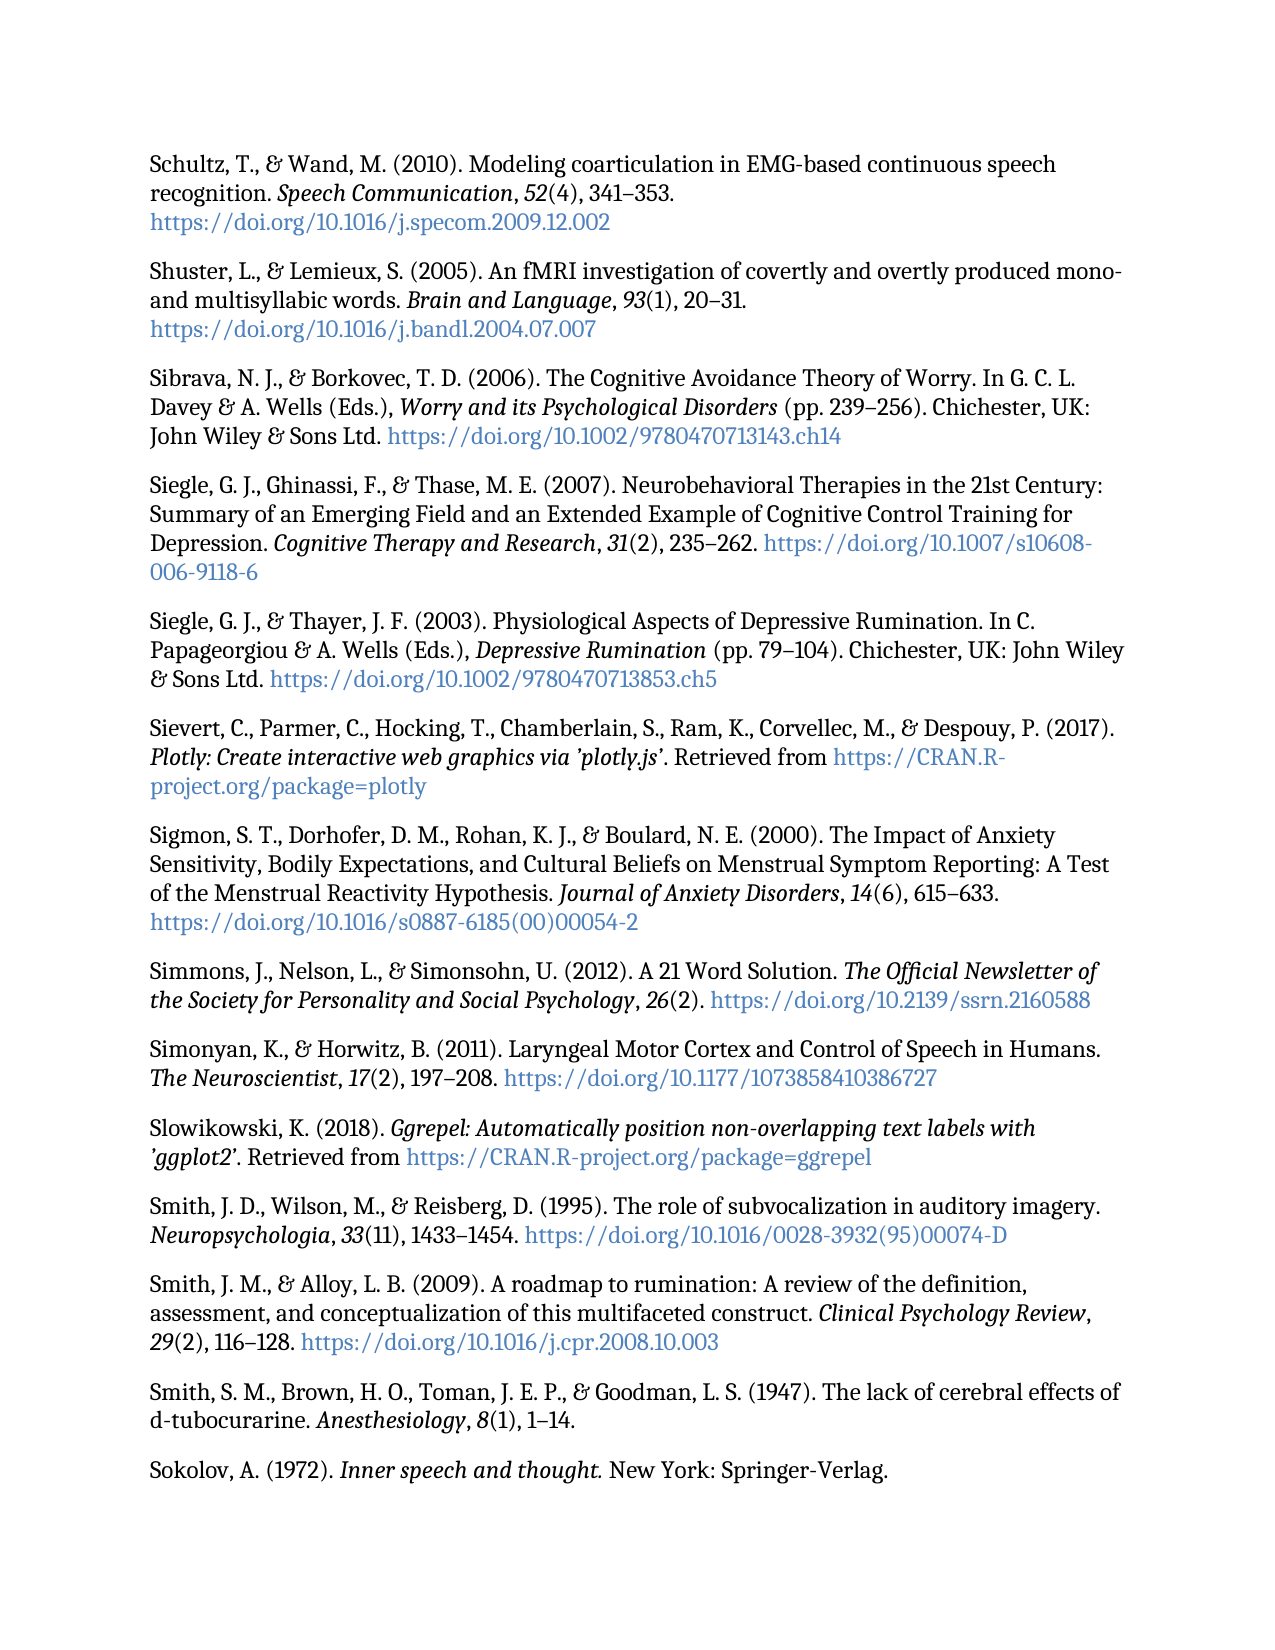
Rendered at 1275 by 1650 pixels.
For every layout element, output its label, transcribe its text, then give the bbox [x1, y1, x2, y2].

text Sievert, C., Parmer, C., Hocking, T., Chamberlain, S., Ram, K., Corvellec, M., & Despouy, P. (2017). Plotly: Create interactive web graphics via ’plotly.js’. Retrieved from https://CRAN.R-project.org/package=plotly [150, 714, 1125, 800]
text Smith, J. D., Wilson, M., & Reisberg, D. (1995). The role of subvocalization in auditory imagery. Neuropsychologia, 33(11), 1433–1454. https://doi.org/10.1016/0028-3932(95)00074-D [150, 1192, 1125, 1249]
text Sibrava, N. J., & Borkovec, T. D. (2006). The Cognitive Avoidance Theory of Worry. In G. C. L. Davey & A. Wells (Eds.), Worry and its Psychological Disorders (pp. 239–256). Chichester, UK: John Wiley & Sons Ltd. https://doi.org/10.1002/9780470713143.ch14 [150, 364, 1125, 450]
text Shuster, L., & Lemieux, S. (2005). An fMRI investigation of covertly and overtly produced mono- and multisyllabic words. Brain and Language, 93(1), 20–31. https://doi.org/10.1016/j.bandl.2004.07.007 [150, 257, 1125, 343]
text Schultz, T., & Wand, M. (2010). Modeling coarticulation in EMG-based continuous speech recognition. Speech Communication, 52(4), 341–353. https://doi.org/10.1016/j.specom.2009.12.002 [150, 150, 1125, 236]
text Siegle, G. J., & Thayer, J. F. (2003). Physiological Aspects of Depressive Rumination. In C. Papageorgiou & A. Wells (Eds.), Depressive Rumination (pp. 79–104). Chichester, UK: John Wiley & Sons Ltd. https://doi.org/10.1002/9780470713853.ch5 [150, 607, 1125, 693]
text Siegle, G. J., Ghinassi, F., & Thase, M. E. (2007). Neurobehavioral Therapies in the 21st Century: Summary of an Emerging Field and an Extended Example of Cognitive Control Training for Depression. Cognitive Therapy and Research, 31(2), 235–262. https://doi.org/10.1007/s10608-006-9118-6 [150, 471, 1125, 586]
text Smith, S. M., Brown, H. O., Toman, J. E. P., & Goodman, L. S. (1947). The lack of cerebral effects of d-tubocurarine. Anesthesiology, 8(1), 1–14. [150, 1377, 1125, 1435]
text Smith, J. M., & Alloy, L. B. (2009). A roadmap to rumination: A review of the definition, assessment, and conceptualization of this multifaceted construct. Clinical Psychology Review, 29(2), 116–128. https://doi.org/10.1016/j.cpr.2008.10.003 [150, 1270, 1125, 1357]
text Slowikowski, K. (2018). Ggrepel: Automatically position non-overlapping text labels with ’ggplot2’. Retrieved from https://CRAN.R-project.org/package=ggrepel [150, 1114, 1125, 1171]
text Simmons, J., Nelson, L., & Simonsohn, U. (2012). A 21 Word Solution. The Official Newsletter of the Society for Personality and Social Psychology, 26(2). https://doi.org/10.2139/ssrn.2160588 [150, 957, 1125, 1014]
text Sokolov, A. (1972). Inner speech and thought. New York: Springer-Verlag. [150, 1456, 1125, 1484]
text Sigmon, S. T., Dorhofer, D. M., Rohan, K. J., & Boulard, N. E. (2000). The Impact of Anxiety Sensitivity, Bodily Expectations, and Cultural Beliefs on Menstrual Symptom Reporting: A Test of the Menstrual Reactivity Hypothesis. Journal of Anxiety Disorders, 14(6), 615–633. https://doi.org/10.1016/s0887-6185(00)00054-2 [150, 821, 1125, 936]
text Simonyan, K., & Horwitz, B. (2011). Laryngeal Motor Cortex and Control of Speech in Humans. The Neuroscientist, 17(2), 197–208. https://doi.org/10.1177/1073858410386727 [150, 1035, 1125, 1093]
